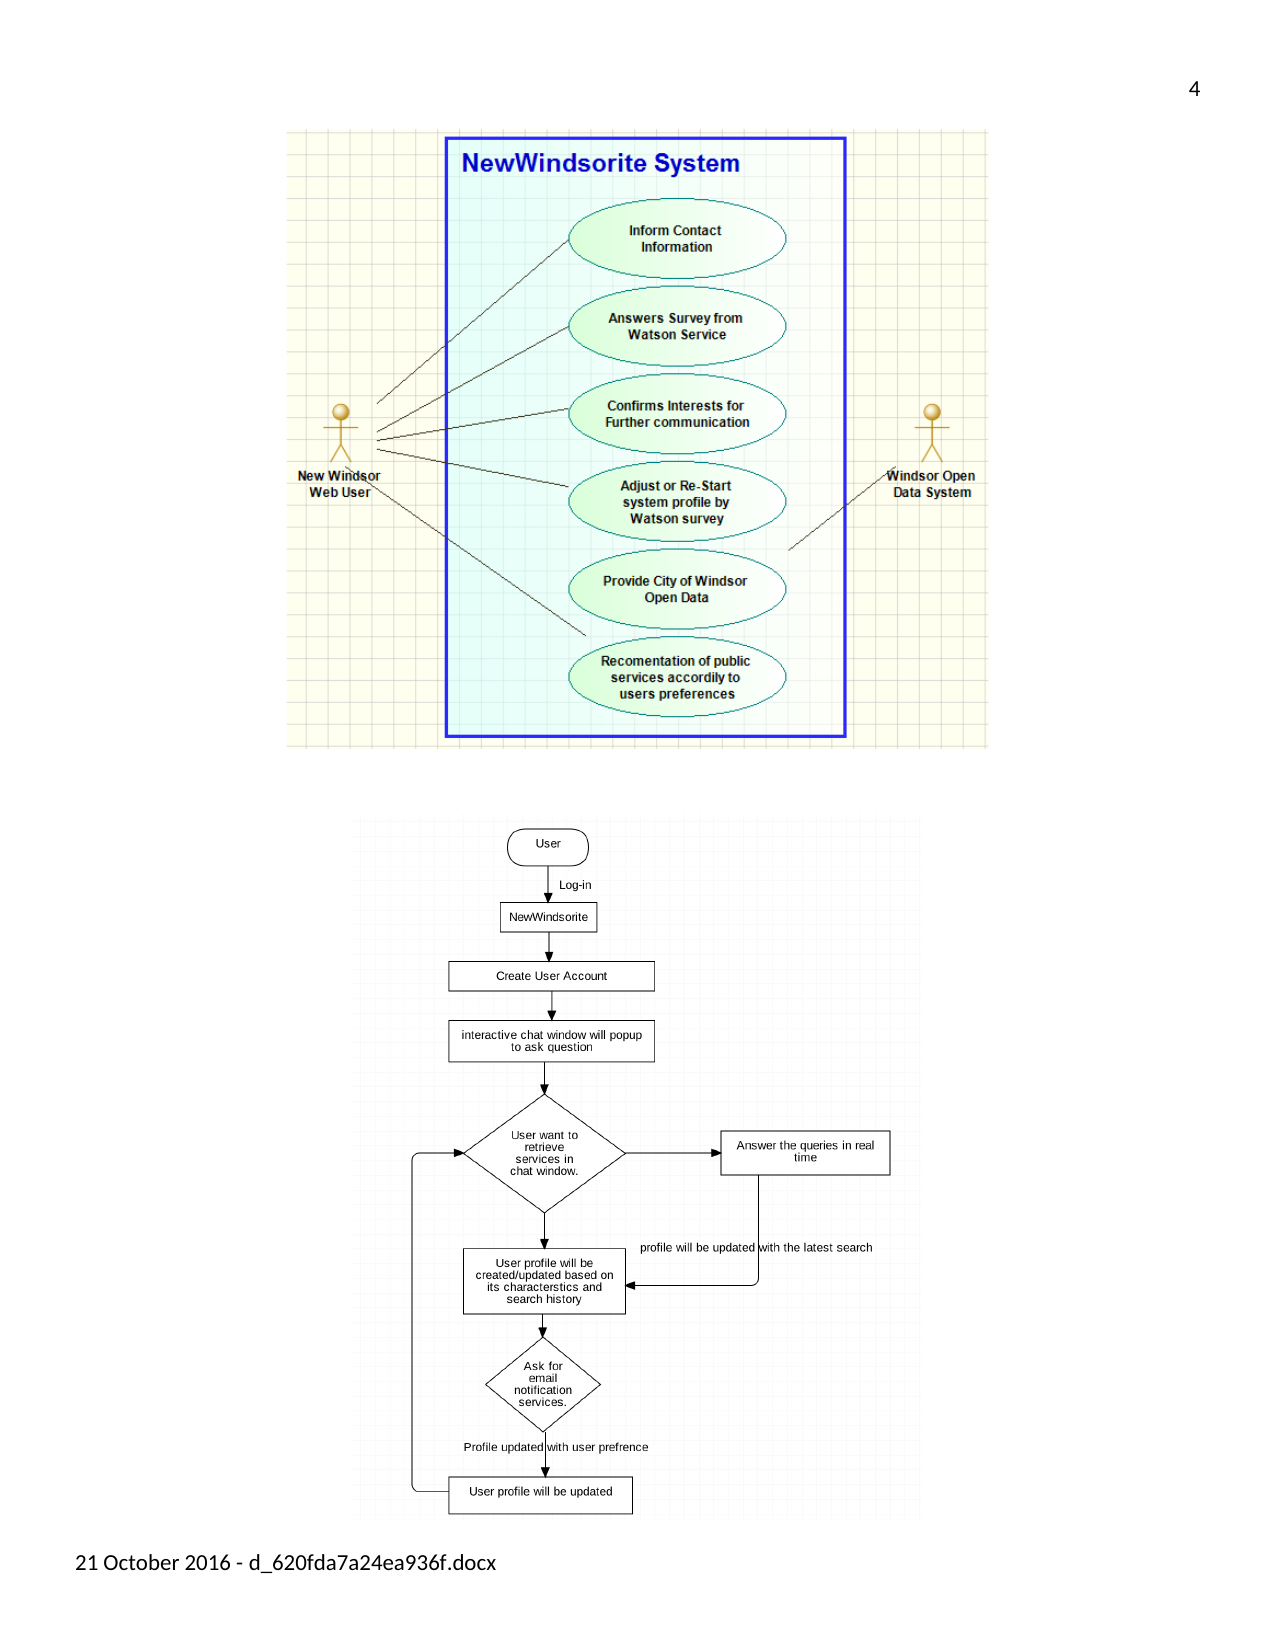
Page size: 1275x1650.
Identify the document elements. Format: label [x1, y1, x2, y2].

picture [353, 814, 922, 1520]
picture [286, 129, 989, 749]
